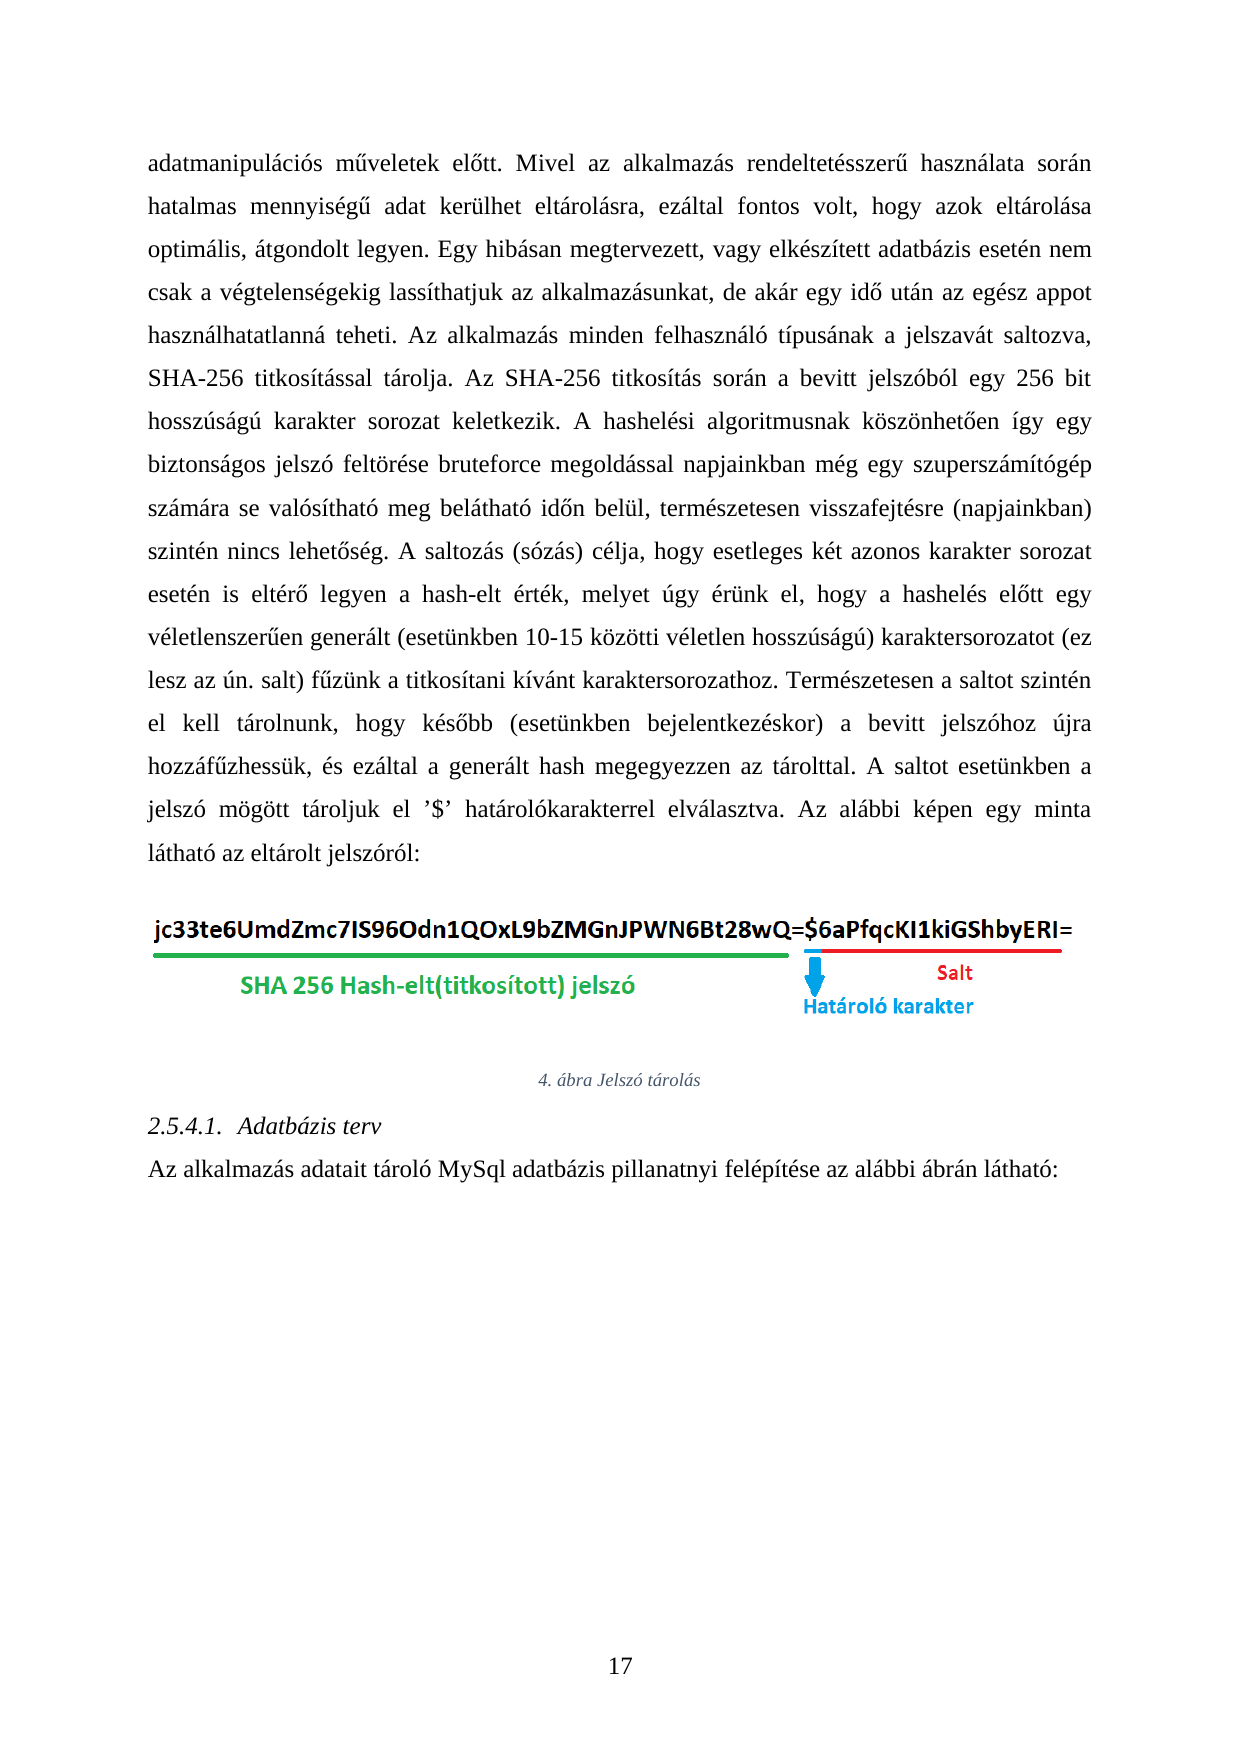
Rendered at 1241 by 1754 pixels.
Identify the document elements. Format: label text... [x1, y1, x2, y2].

subtitle Adatbázis terv [148, 1111, 1093, 1140]
picture [147, 897, 1092, 1038]
text Az alkalmazás adatait tároló MySql adatbázis pillanatnyi felépítése az alábbi ábrán látható: [148, 1154, 1093, 1183]
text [148, 148, 1093, 866]
